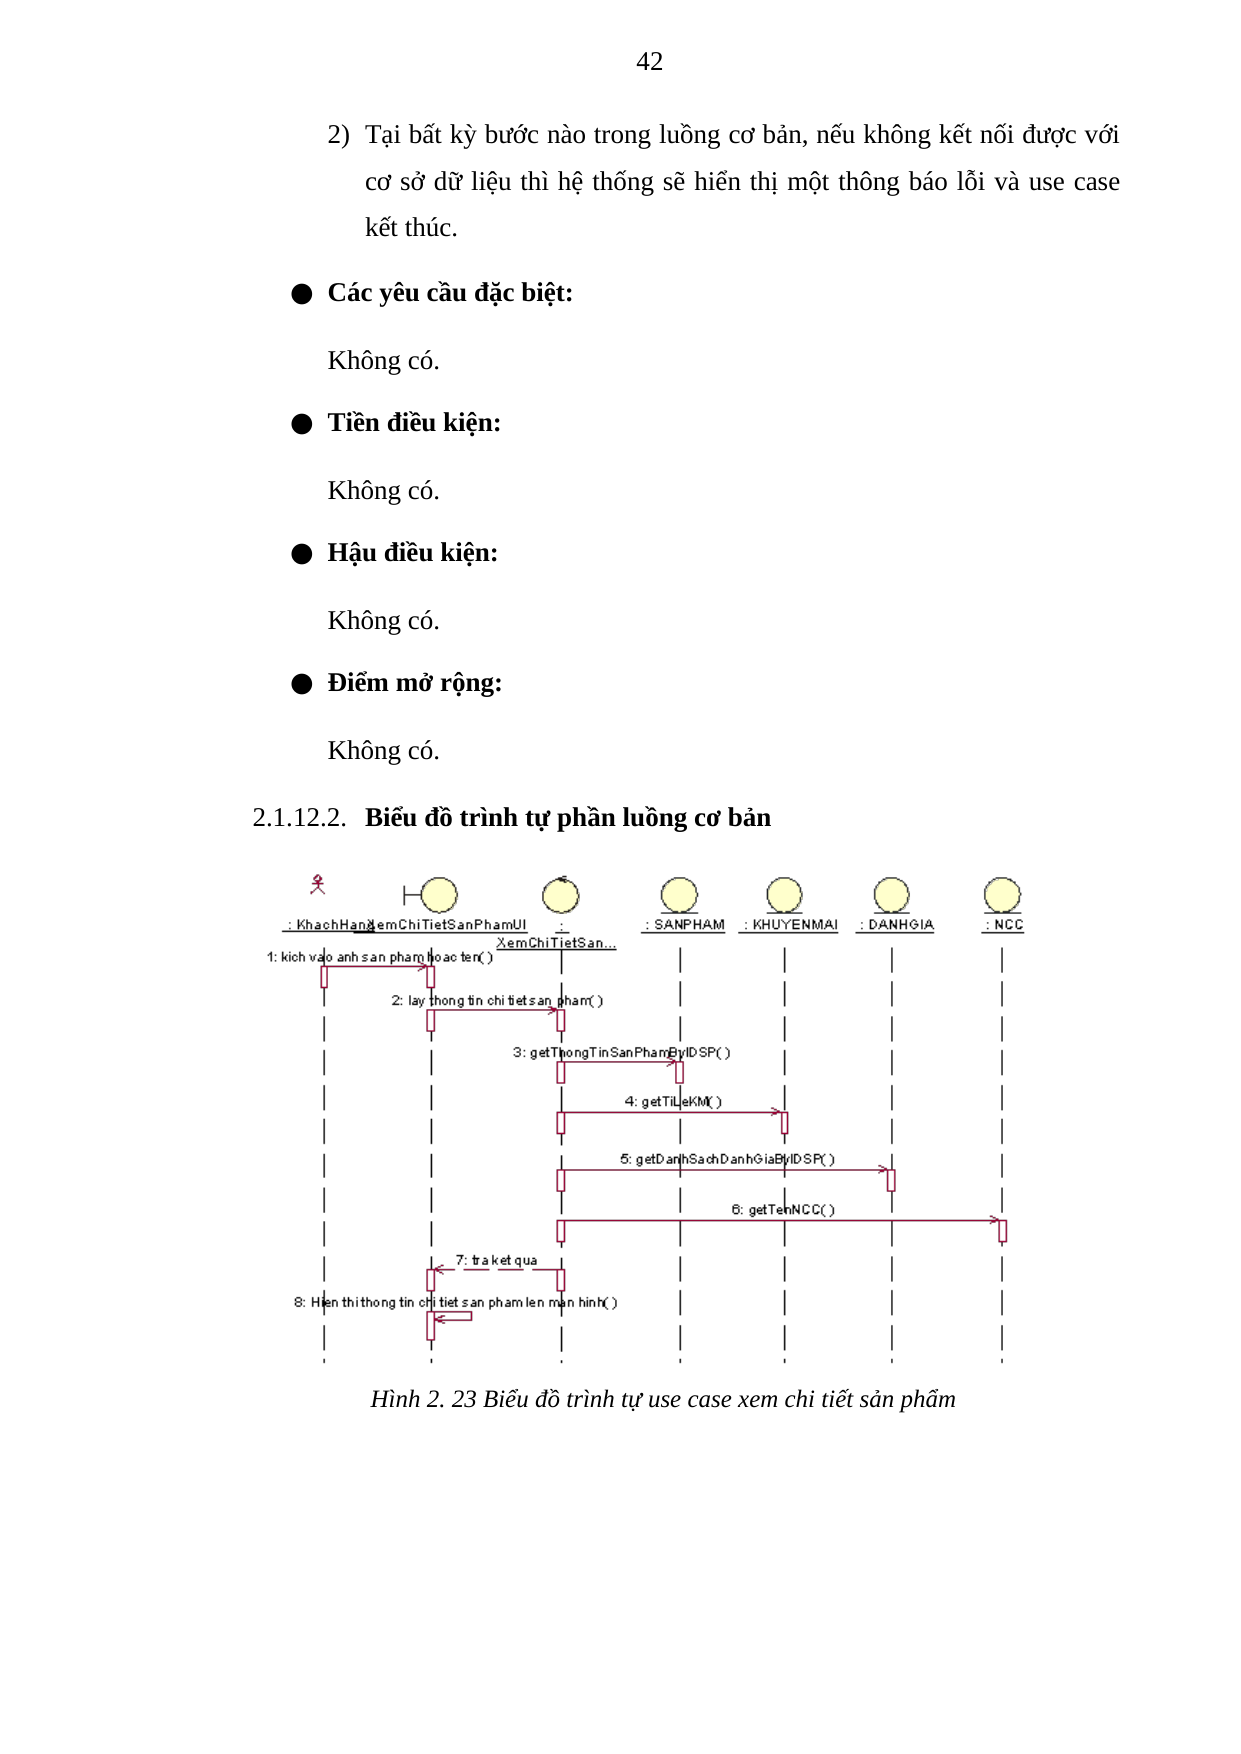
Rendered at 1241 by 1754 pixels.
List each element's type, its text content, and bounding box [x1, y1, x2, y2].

text Không có. [252, 474, 1122, 505]
text Hình 2. 23 Biểu đồ trình tự use case xem chi tiết sản phẩm [207, 1384, 1122, 1412]
list Hậu điều kiện: [290, 521, 1122, 576]
text Không có. [252, 344, 1122, 376]
list Tiền điều kiện: [290, 391, 1122, 447]
text Không có. [252, 734, 1122, 765]
list Điểm mở rộng: [290, 651, 1122, 706]
list Biểu đồ trình tự phần luồng cơ bản [252, 802, 1122, 833]
list Các yêu cầu đặc biệt: [290, 261, 1122, 317]
picture [260, 848, 1039, 1369]
text Không có. [252, 604, 1122, 635]
list Tại bất kỳ bước nào trong luồng cơ bản, nếu không kết nối được với cơ sở dữ liệu thì hệ thống sẽ hiển thị một thông báo lỗi và use case kết thúc. [327, 118, 1122, 243]
